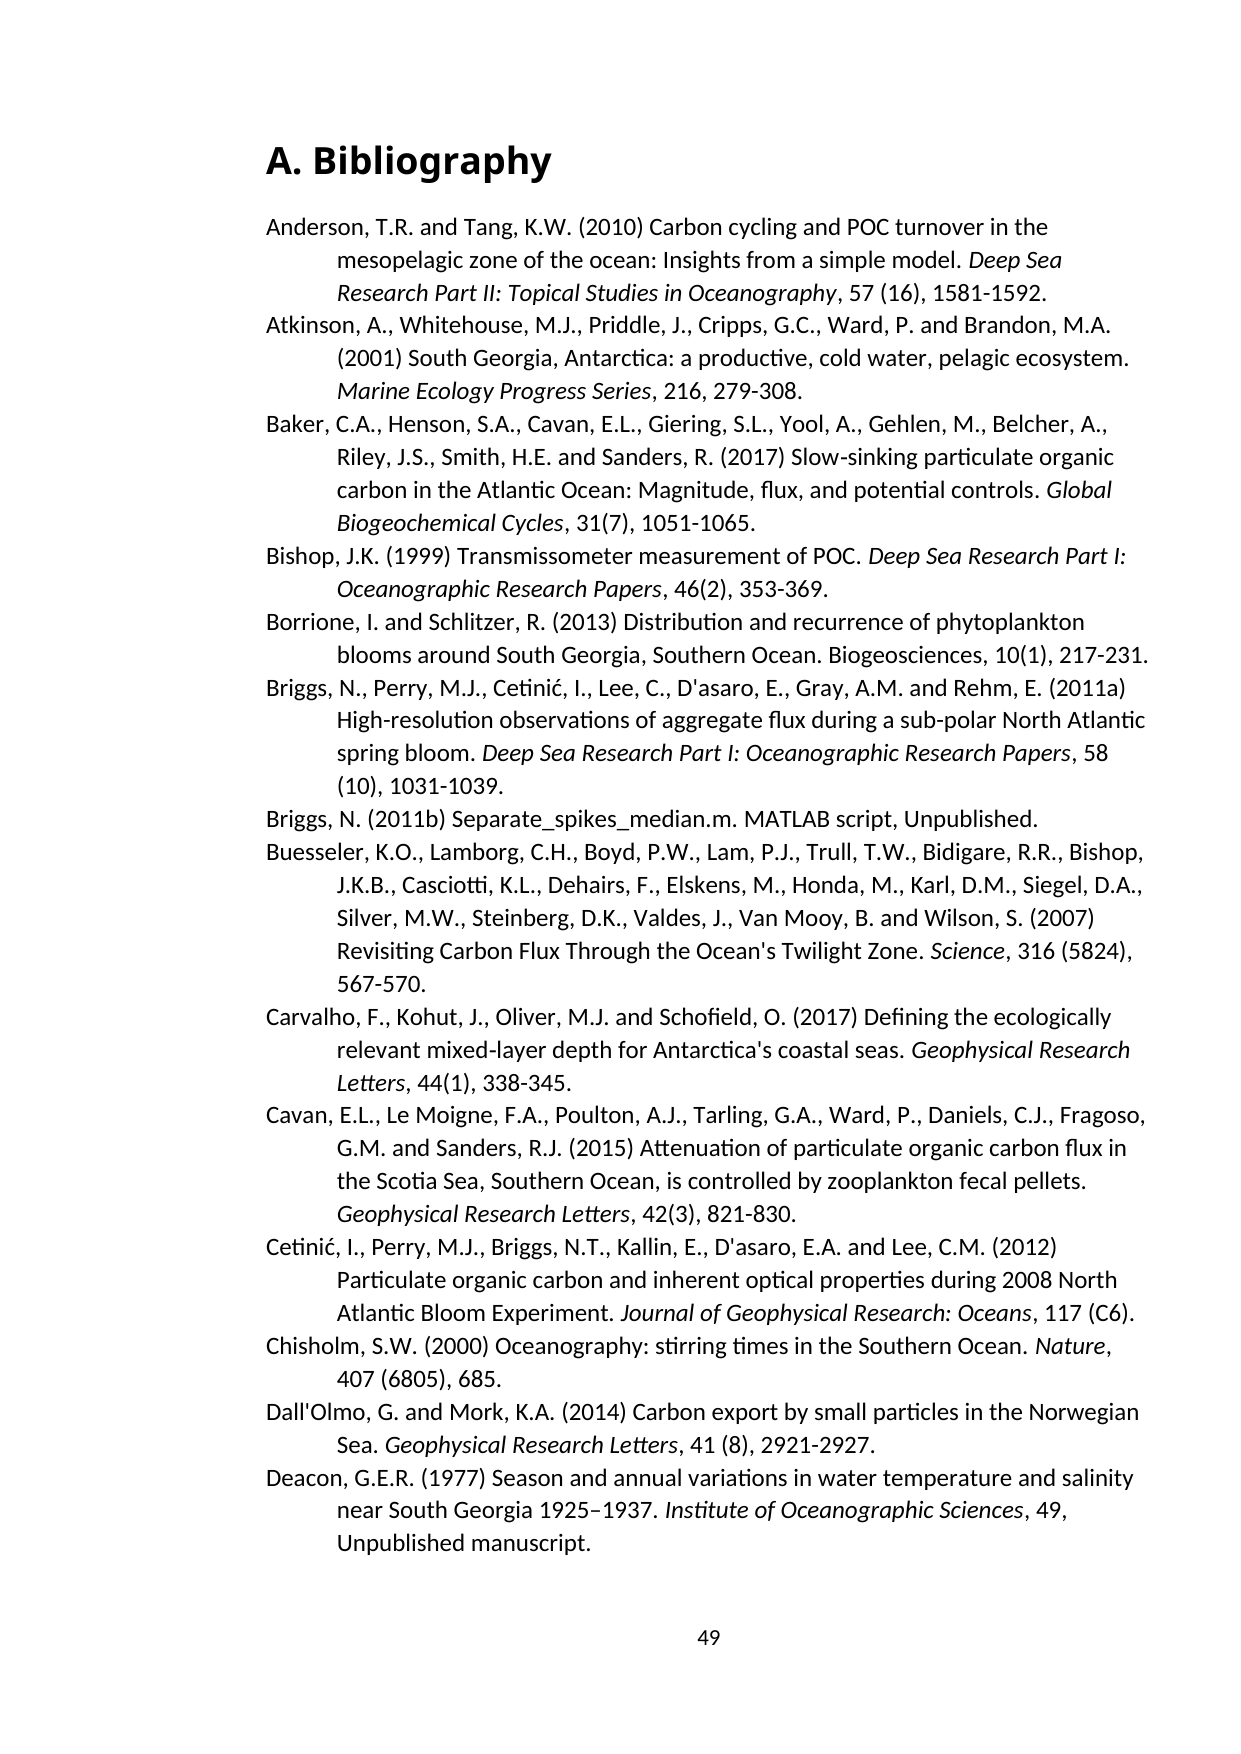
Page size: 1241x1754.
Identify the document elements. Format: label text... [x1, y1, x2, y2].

text Anderson, T.R. and Tang, K.W. (2010) Carbon cycling and POC turnover in the mesopelagic zone of the ocean: Insights from a simple model. Deep Sea Research Part II: Topical Studies in Oceanography, 57 (16), 1581-1592. [266, 211, 1152, 307]
text Briggs, N. (2011b) Separate_spikes_median.m. MATLAB script, Unpublished. [266, 803, 1152, 834]
text Dall'Olmo, G. and Mork, K.A. (2014) Carbon export by small particles in the Norwegian Sea. Geophysical Research Letters, 41 (8), 2921-2927. [266, 1396, 1152, 1459]
text Atkinson, A., Whitehouse, M.J., Priddle, J., Cripps, G.C., Ward, P. and Brandon, M.A. (2001) South Georgia, Antarctica: a productive, cold water, pelagic ecosystem. Marine Ecology Progress Series, 216, 279-308. [266, 310, 1152, 406]
text Cavan, E.L., Le Moigne, F.A., Poulton, A.J., Tarling, G.A., Ward, P., Daniels, C.J., Fragoso, G.M. and Sanders, R.J. (2015) Attenuation of particulate organic carbon flux in the Scotia Sea, Southern Ocean, is controlled by zooplankton fecal pellets. Geophysical Research Letters, 42(3), 821-830. [266, 1100, 1152, 1229]
subtitle A. Bibliography [266, 134, 1152, 185]
text Baker, C.A., Henson, S.A., Cavan, E.L., Giering, S.L., Yool, A., Gehlen, M., Belcher, A., Riley, J.S., Smith, H.E. and Sanders, R. (2017) Slow‐sinking particulate organic carbon in the Atlantic Ocean: Magnitude, flux, and potential controls. Global Biogeochemical Cycles, 31(7), 1051-1065. [266, 408, 1152, 538]
text Carvalho, F., Kohut, J., Oliver, M.J. and Schofield, O. (2017) Defining the ecologically relevant mixed‐layer depth for Antarctica's coastal seas. Geophysical Research Letters, 44(1), 338-345. [266, 1001, 1152, 1097]
text Bishop, J.K. (1999) Transmissometer measurement of POC. Deep Sea Research Part I: Oceanographic Research Papers, 46(2), 353-369. [266, 540, 1152, 603]
text Chisholm, S.W. (2000) Oceanography: stirring times in the Southern Ocean. Nature, 407 (6805), 685. [266, 1330, 1152, 1393]
text Deacon, G.E.R. (1977) Season and annual variations in water temperature and salinity near South Georgia 1925–1937. Institute of Oceanographic Sciences, 49, Unpublished manuscript. [266, 1462, 1152, 1558]
text Borrione, I. and Schlitzer, R. (2013) Distribution and recurrence of phytoplankton blooms around South Georgia, Southern Ocean. Biogeosciences, 10(1), 217-231. [266, 606, 1152, 669]
text Briggs, N., Perry, M.J., Cetinić, I., Lee, C., D'asaro, E., Gray, A.M. and Rehm, E. (2011a) High-resolution observations of aggregate flux during a sub-polar North Atlantic spring bloom. Deep Sea Research Part I: Oceanographic Research Papers, 58 (10), 1031-1039. [266, 672, 1152, 801]
text Buesseler, K.O., Lamborg, C.H., Boyd, P.W., Lam, P.J., Trull, T.W., Bidigare, R.R., Bishop, J.K.B., Casciotti, K.L., Dehairs, F., Elskens, M., Honda, M., Karl, D.M., Siegel, D.A., Silver, M.W., Steinberg, D.K., Valdes, J., Van Mooy, B. and Wilson, S. (2007) Revisiting Carbon Flux Through the Ocean's Twilight Zone. Science, 316 (5824), 567-570. [266, 836, 1152, 998]
text Cetinić, I., Perry, M.J., Briggs, N.T., Kallin, E., D'asaro, E.A. and Lee, C.M. (2012) Particulate organic carbon and inherent optical properties during 2008 North Atlantic Bloom Experiment. Journal of Geophysical Research: Oceans, 117 (C6). [266, 1231, 1152, 1328]
